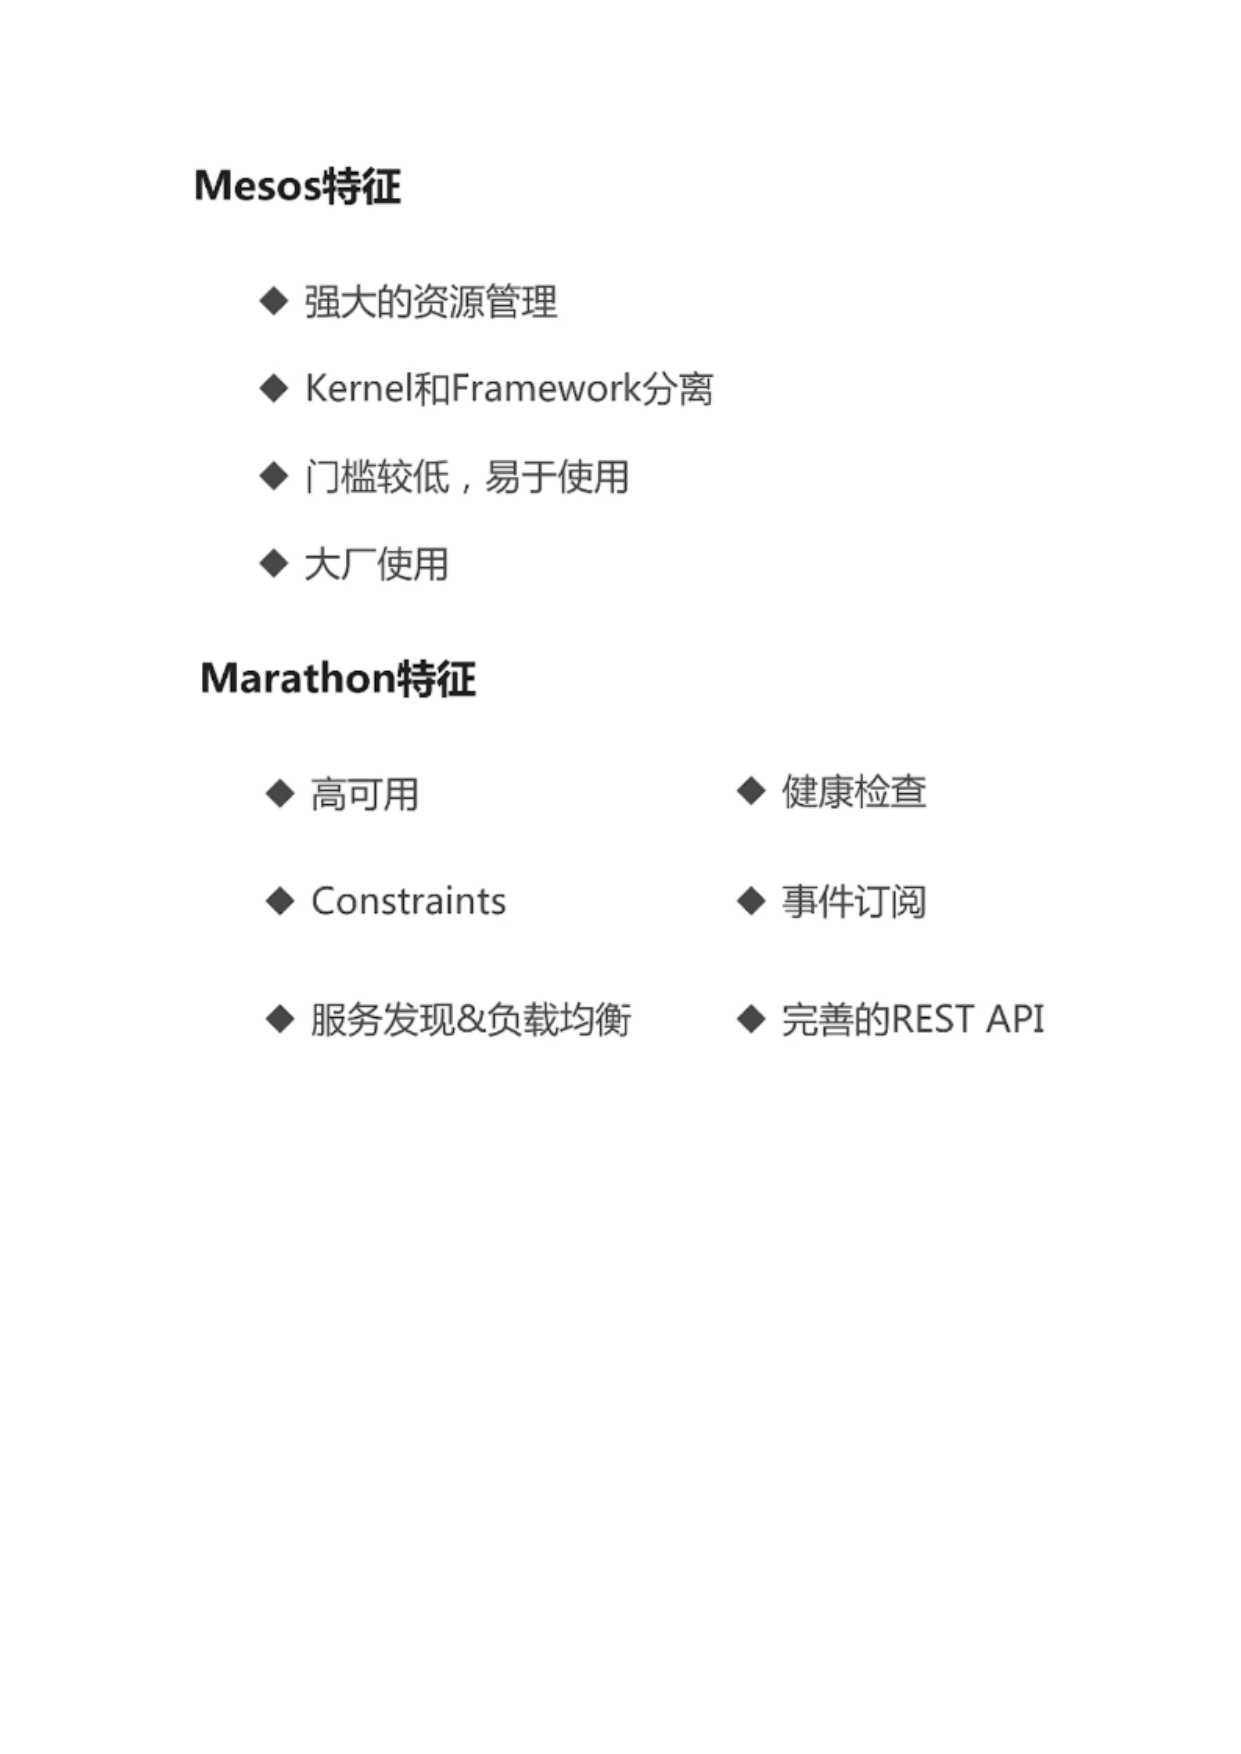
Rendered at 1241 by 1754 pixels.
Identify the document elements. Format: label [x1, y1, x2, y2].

picture [187, 649, 1071, 1042]
picture [187, 162, 722, 592]
